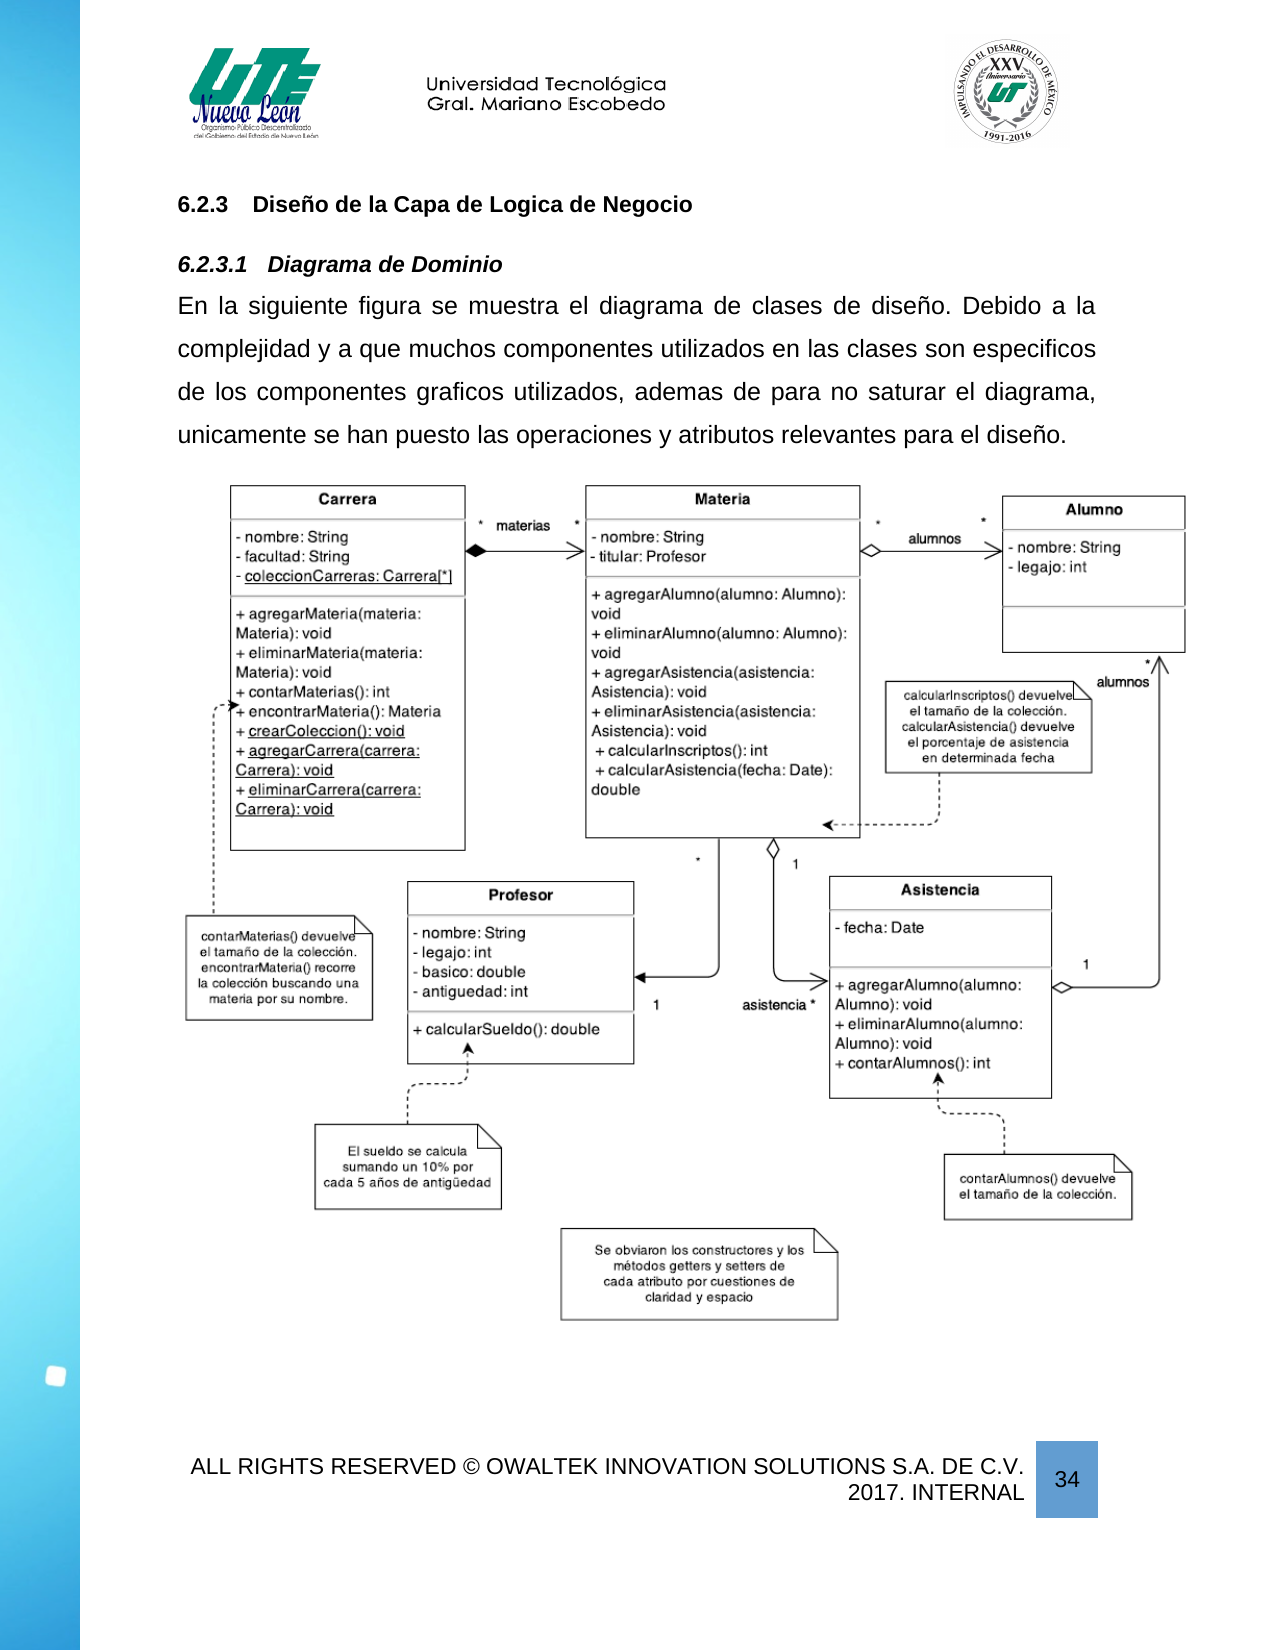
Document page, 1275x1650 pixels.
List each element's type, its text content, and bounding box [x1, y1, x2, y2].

subtitle Diseño de la Capa de Logica de Negocio [177, 191, 1098, 217]
text En la siguiente figura se muestra el diagrama de clases de diseño. Debido a la complejidad y a que muchos componentes utilizados en las clases son especificos de los componentes graficos utilizados, ademas de para no saturar el diagrama, unicamente se han puesto las operaciones y atributos relevantes para el diseño. [177, 291, 1098, 449]
picture [177, 48, 775, 138]
picture [177, 480, 1198, 1329]
picture [0, 0, 80, 1650]
subtitle Diagrama de Dominio [177, 251, 1098, 278]
picture [945, 34, 1071, 148]
